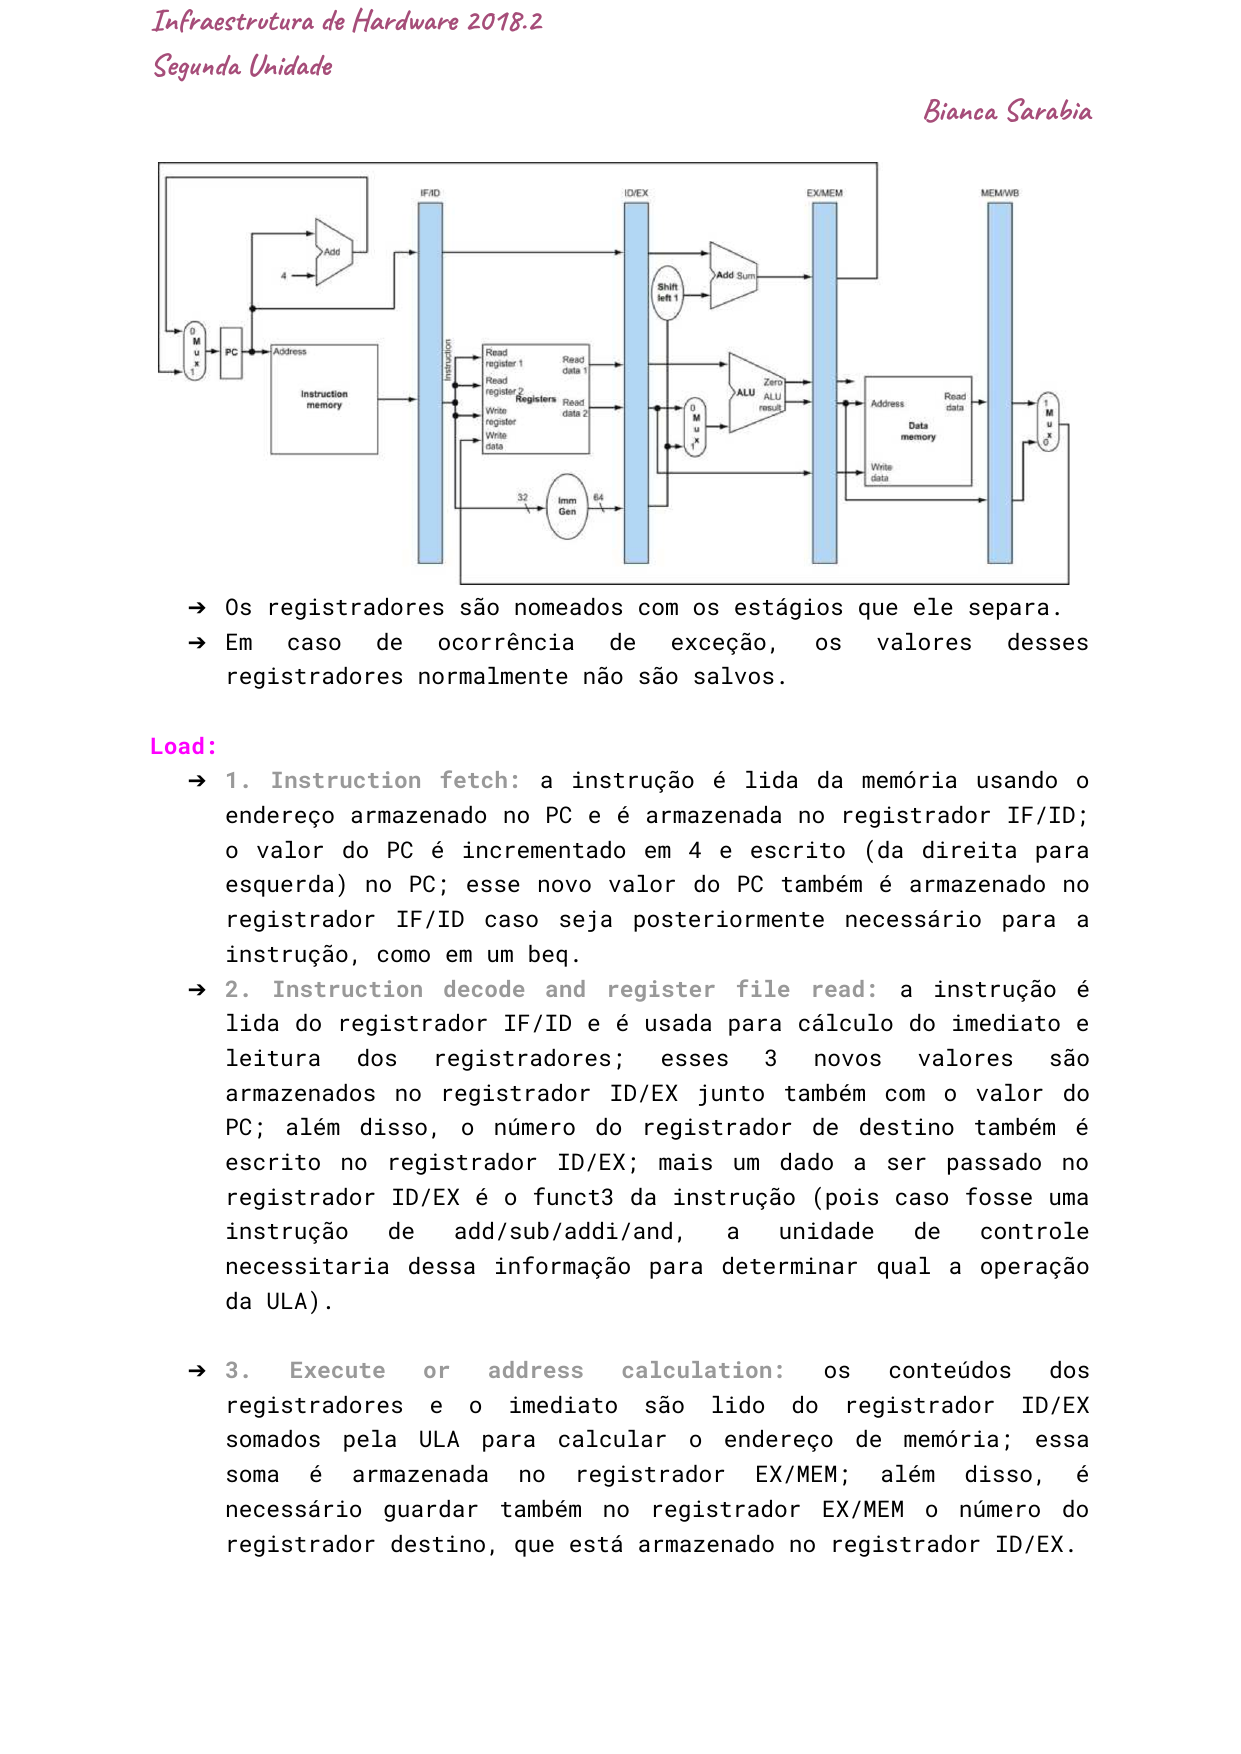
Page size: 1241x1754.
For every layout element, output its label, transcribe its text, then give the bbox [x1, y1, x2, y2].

list Em caso de ocorrência de exceção, os valores desses registradores normalmente não são salvos. [187, 626, 1090, 691]
list 3. Execute or address calculation: os conteúdos dos registradores e o imediato são lido do registrador ID/EX somados pela ULA para calcular o endereço de memória; essa soma é armazenada no registrador EX/MEM; além disso, é necessário guardar também no registrador EX/MEM o número do registrador destino, que está armazenado no registrador ID/EX. [187, 1354, 1090, 1558]
list 2. Instruction decode and register file read: a instrução é lida do registrador IF/ID e é usada para cálculo do imediato e leitura dos registradores; esses 3 novos valores são armazenados no registrador ID/EX junto também com o valor do PC; além disso, o número do registrador de destino também é escrito no registrador ID/EX; mais um dado a ser passado no registrador ID/EX é o funct3 da instrução (pois caso fosse uma instrução de add/sub/addi/and, a unidade de controle necessitaria dessa informação para determinar qual a operação da ULA). [187, 973, 1090, 1315]
picture [150, 150, 1091, 588]
list Os registradores são nomeados com os estágios que ele separa. [187, 591, 1090, 622]
text Load: [150, 730, 1090, 760]
list 1. Instruction fetch: a instrução é lida da memória usando o endereço armazenado no PC e é armazenada no registrador IF/ID; o valor do PC é incrementado em 4 e escrito (da direita para esquerda) no PC; esse novo valor do PC também é armazenado no registrador IF/ID caso seja posteriormente necessário para a instrução, como em um beq. [187, 765, 1090, 968]
